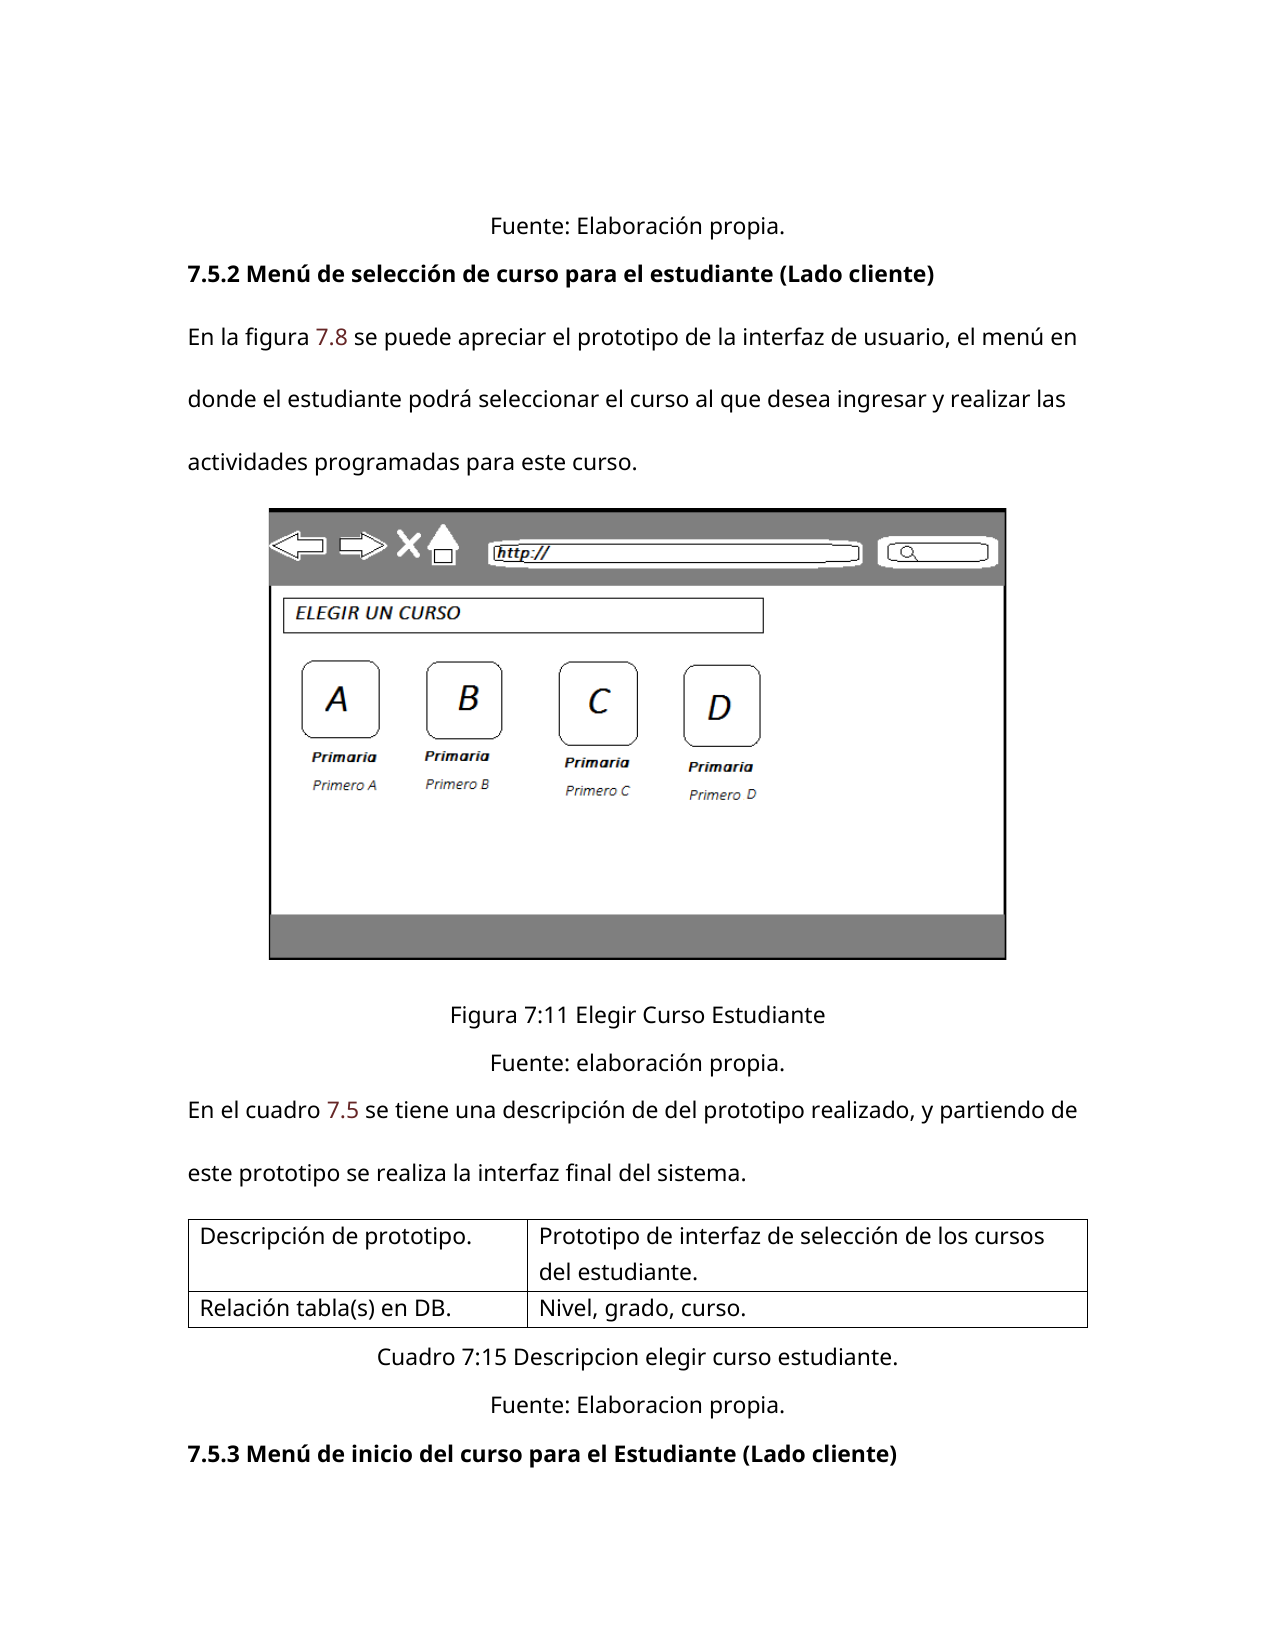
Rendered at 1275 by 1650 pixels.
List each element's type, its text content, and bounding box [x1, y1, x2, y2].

text Fuente: elaboración propia. [187, 1047, 1087, 1078]
text En la figura 7.8 se puede apreciar el prototipo de la interfaz de usuario, el menú en donde el estudiante podrá seleccionar el curso al que desea ingresar y realizar las actividades programadas para este curso. [187, 321, 1087, 477]
text Fuente: Elaboración propia. [187, 210, 1087, 241]
subtitle 7.5.2 Menú de selección de curso para el estudiante (Lado cliente) [187, 258, 1087, 290]
text En el cuadro 7.5 se tiene una descripción de del prototipo realizado, y partiendo de este prototipo se realiza la interfaz final del sistema. [187, 1094, 1087, 1188]
table_cell Nivel, grado, curso. [528, 1292, 1087, 1327]
subtitle 7.5.3 Menú de inicio del curso para el Estudiante (Lado cliente) [187, 1438, 1087, 1469]
table_cell Relación tabla(s) en DB. [189, 1292, 527, 1327]
table_header Prototipo de interfaz de selección de los cursos del estudiante. [528, 1220, 1087, 1291]
text Fuente: Elaboracion propia. [187, 1389, 1087, 1420]
table_header Descripción de prototipo. [189, 1220, 527, 1291]
